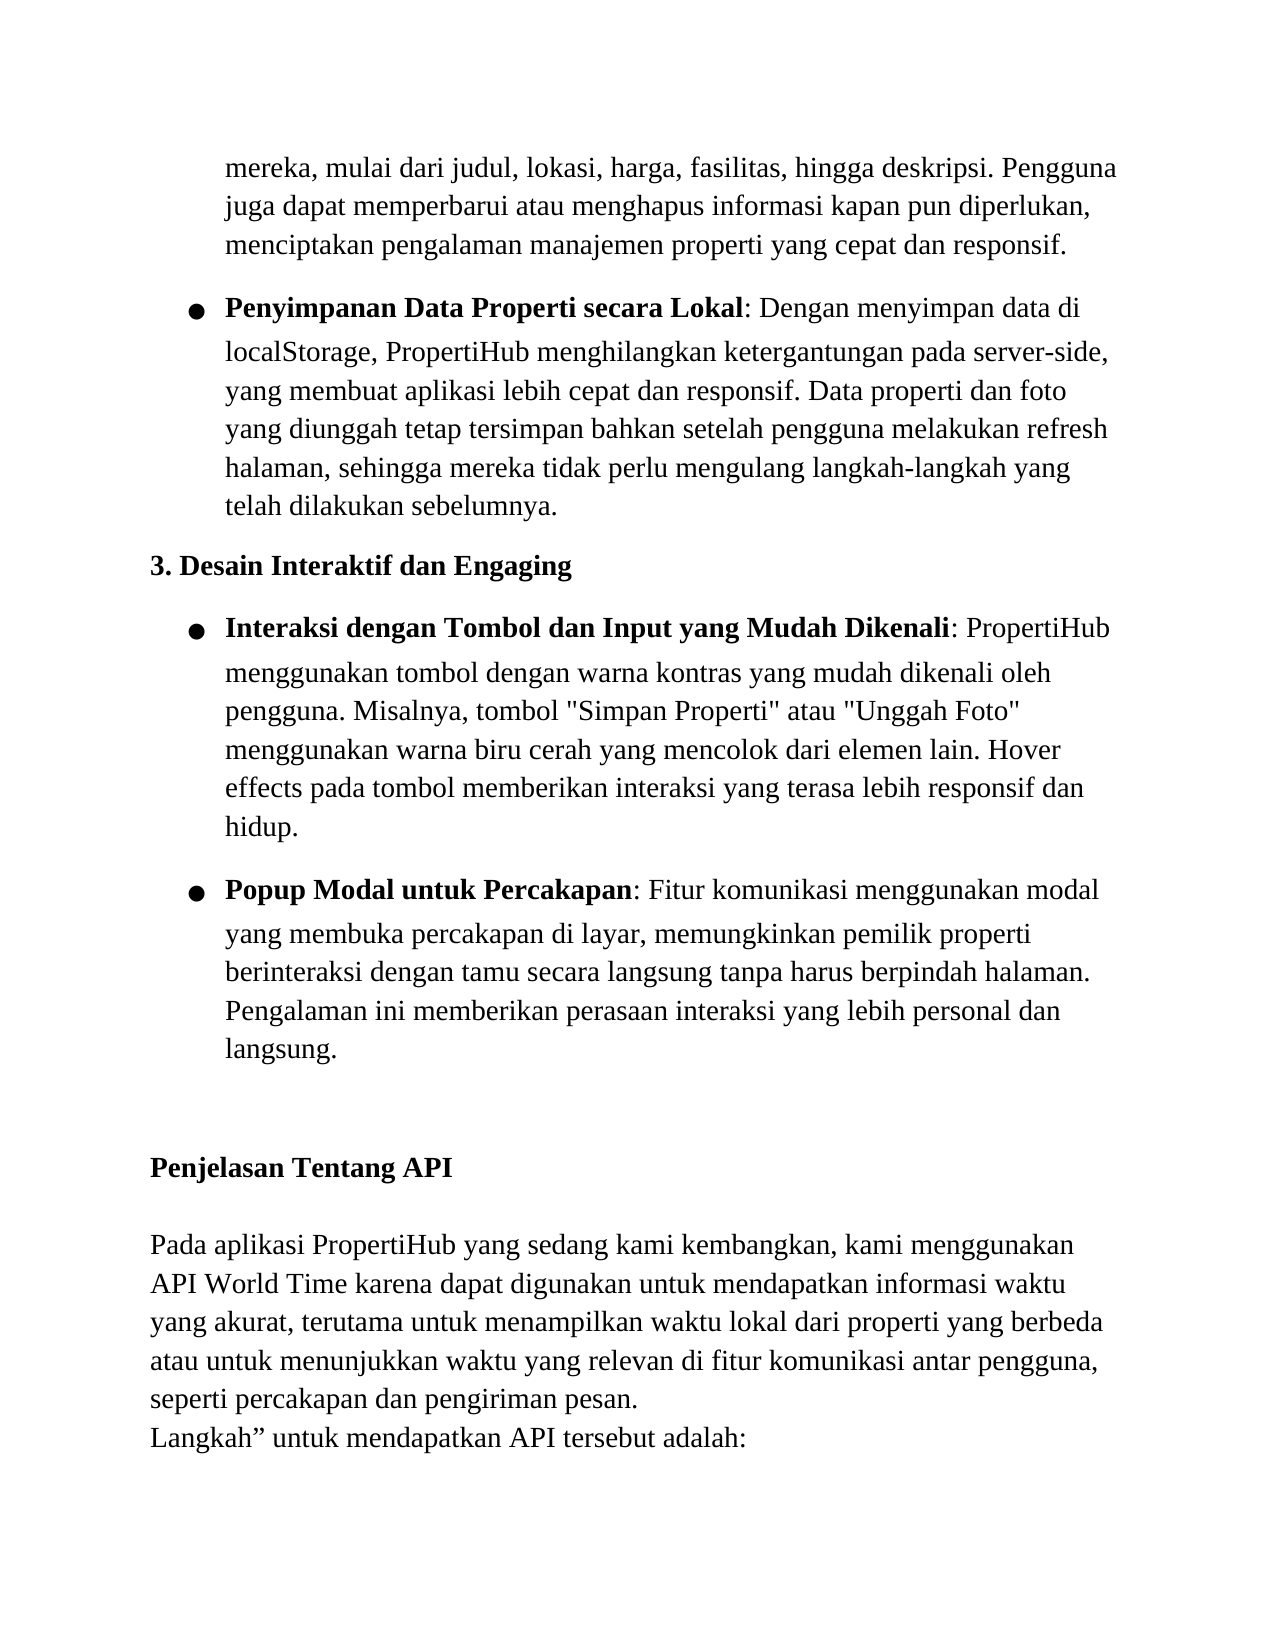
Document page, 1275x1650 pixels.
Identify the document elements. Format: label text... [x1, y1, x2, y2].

text Penjelasan Tentang API [150, 1150, 1125, 1184]
list Interaksi dengan Tombol dan Input yang Mudah Dikenali: PropertiHub menggunakan tombol dengan warna kontras yang mudah dikenali oleh pengguna. Misalnya, tombol "Simpan Properti" atau "Unggah Foto" menggunakan warna biru cerah yang mencolok dari elemen lain. Hover effects pada tombol memberikan interaksi yang terasa lebih responsif dan hidup. [187, 607, 1125, 842]
text Pada aplikasi PropertiHub yang sedang kami kembangkan, kami menggunakan API World Time karena dapat digunakan untuk mendapatkan informasi waktu yang akurat, terutama untuk menampilkan waktu lokal dari properti yang berbeda atau untuk menunjukkan waktu yang relevan di fitur komunikasi antar pengguna, seperti percakapan dan pengiriman pesan. [150, 1227, 1125, 1415]
text 3. Desain Interaktif dan Engaging [150, 548, 1125, 581]
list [187, 150, 1125, 261]
list Penyimpanan Data Properti secara Lokal: Dengan menyimpan data di localStorage, PropertiHub menghilangkan ketergantungan pada server-side, yang membuat aplikasi lebih cepat dan responsif. Data properti dan foto yang diunggah tetap tersimpan bahkan setelah pengguna melakukan refresh halaman, sehingga mereka tidak perlu mengulang langkah-langkah yang telah dilakukan sebelumnya. [187, 286, 1125, 522]
text Langkah” untuk mendapatkan API tersebut adalah: [150, 1420, 1125, 1486]
list Popup Modal untuk Percakapan: Fitur komunikasi menggunakan modal yang membuka percakapan di layar, memungkinkan pemilik properti berinteraksi dengan tamu secara langsung tanpa harus berpindah halaman. Pengalaman ini memberikan perasaan interaksi yang lebih personal dan langsung. [187, 868, 1125, 1065]
